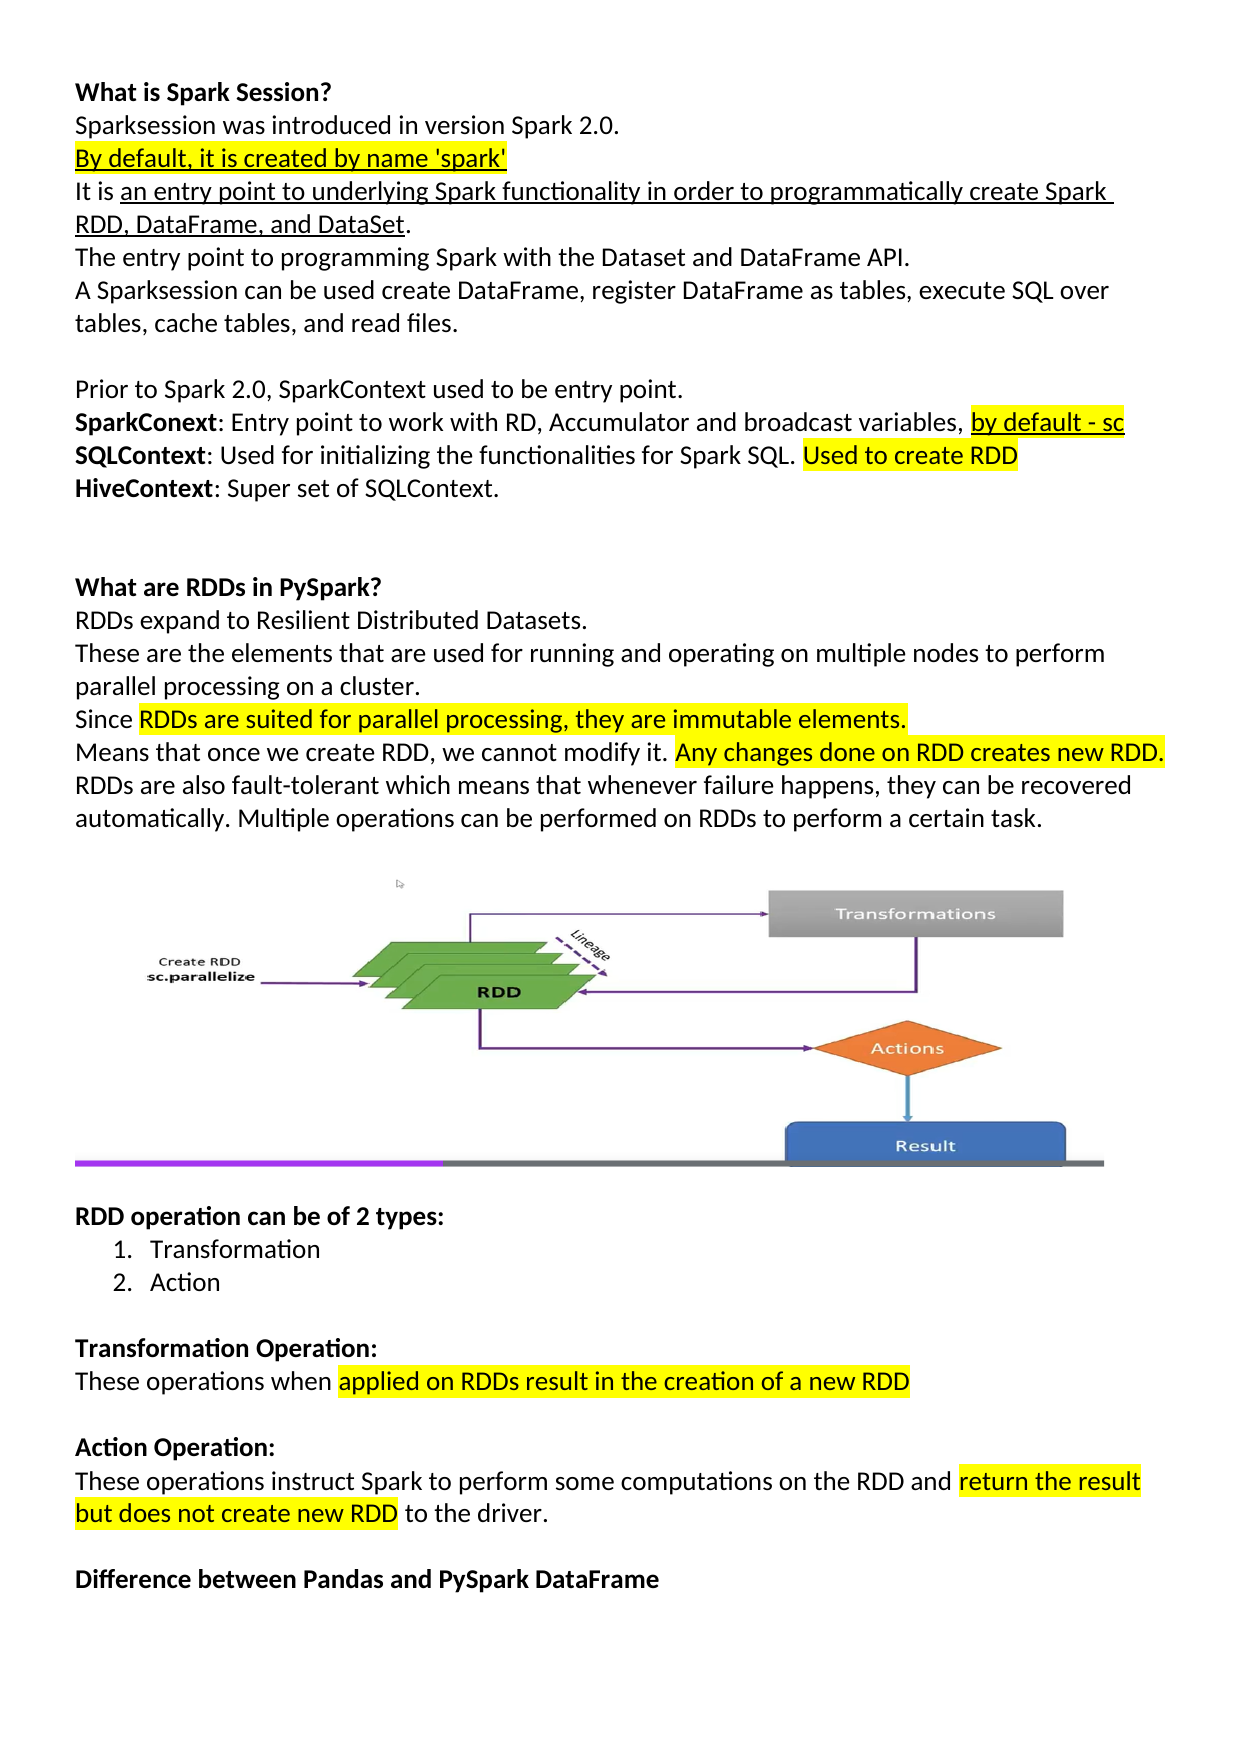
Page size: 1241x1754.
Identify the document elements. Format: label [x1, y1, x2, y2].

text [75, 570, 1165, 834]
picture [75, 867, 1105, 1167]
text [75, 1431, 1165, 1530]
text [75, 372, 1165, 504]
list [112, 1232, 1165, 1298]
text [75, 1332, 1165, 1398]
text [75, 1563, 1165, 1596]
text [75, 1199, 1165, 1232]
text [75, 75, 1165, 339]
